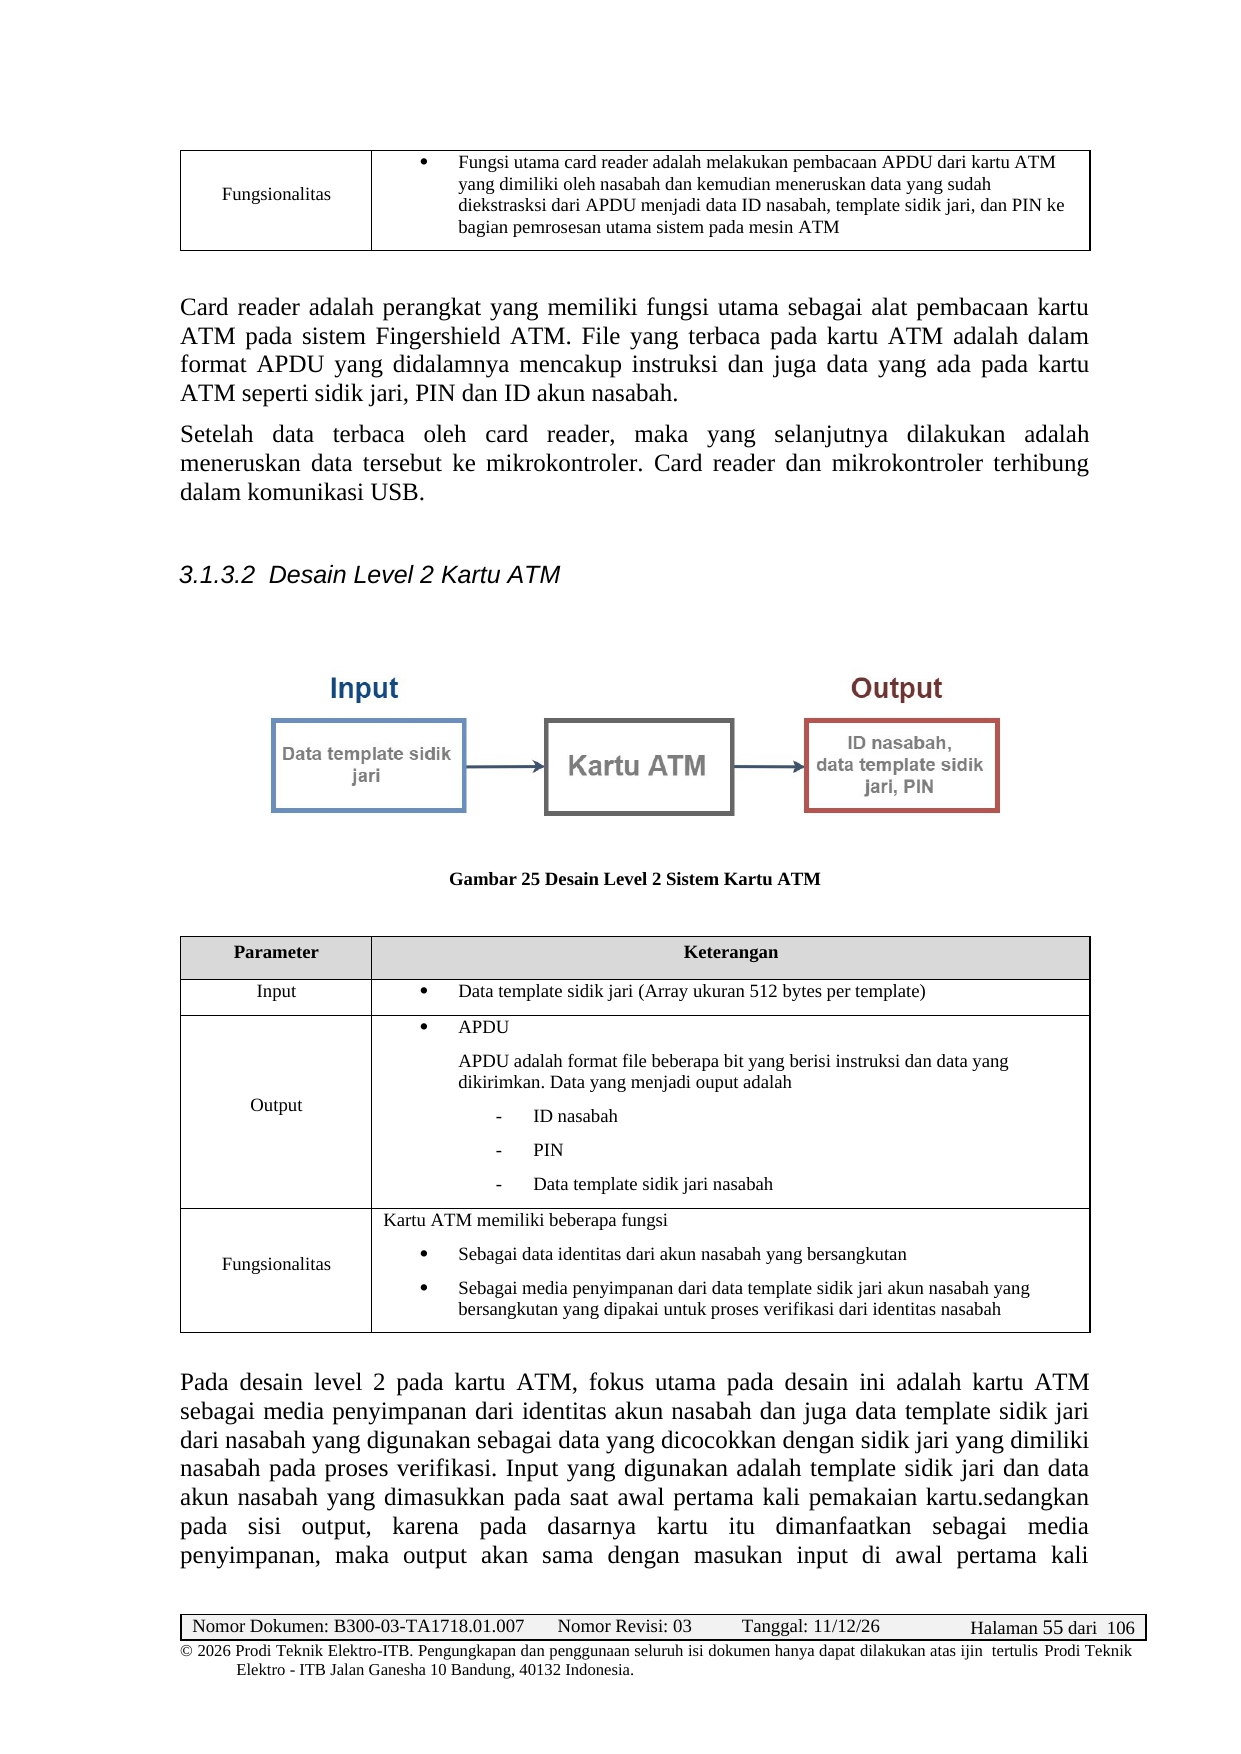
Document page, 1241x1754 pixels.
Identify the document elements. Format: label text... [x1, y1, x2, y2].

table_cell Kartu ATM memiliki beberapa fungsi Sebagai data identitas dari akun nasabah yang bersangkutan Sebagai media penyimpanan dari data template sidik jari akun nasabah yang bersangkutan yang dipakai untuk proses verifikasi dari identitas nasabah [372, 1209, 1089, 1332]
picture [232, 629, 1038, 856]
table_cell Input [181, 980, 371, 1014]
table_cell Output [181, 1016, 371, 1207]
table_header Parameter [181, 937, 371, 979]
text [180, 1367, 1090, 1568]
text Card reader adalah perangkat yang memiliki fungsi utama sebagai alat pembacaan kartu ATM pada sistem Fingershield ATM. File yang terbaca pada kartu ATM adalah dalam format APDU yang didalamnya mencakup instruksi dan juga data yang ada pada kartu ATM seperti sidik jari, PIN dan ID akun nasabah. [180, 292, 1090, 407]
table_cell Data template sidik jari (Array ukuran 512 bytes per template) [372, 980, 1089, 1014]
table_cell Fungsi utama card reader adalah melakukan pembacaan APDU dari kartu ATM yang dimiliki oleh nasabah dan kemudian meneruskan data yang sudah diekstrasksi dari APDU menjadi data ID nasabah, template sidik jari, dan PIN ke bagian pemrosesan utama sistem pada mesin ATM [372, 151, 1089, 250]
text Setelah data terbaca oleh card reader, maka yang selanjutnya dilakukan adalah meneruskan data tersebut ke mikrokontroler. Card reader dan mikrokontroler terhibung dalam komunikasi USB. [180, 419, 1090, 506]
table_cell APDU APDU adalah format file beberapa bit yang berisi instruksi dan data yang dikirimkan. Data yang menjadi ouput adalah ID nasabah PIN Data template sidik jari nasabah [372, 1016, 1089, 1207]
table_cell Fungsionalitas [181, 151, 371, 250]
subtitle Desain Level 2 Kartu ATM [179, 560, 1090, 589]
table_cell Fungsionalitas [181, 1209, 371, 1332]
text Gambar 25 Desain Level 2 Sistem Kartu ATM [180, 868, 1090, 889]
table_header Keterangan [372, 937, 1089, 979]
